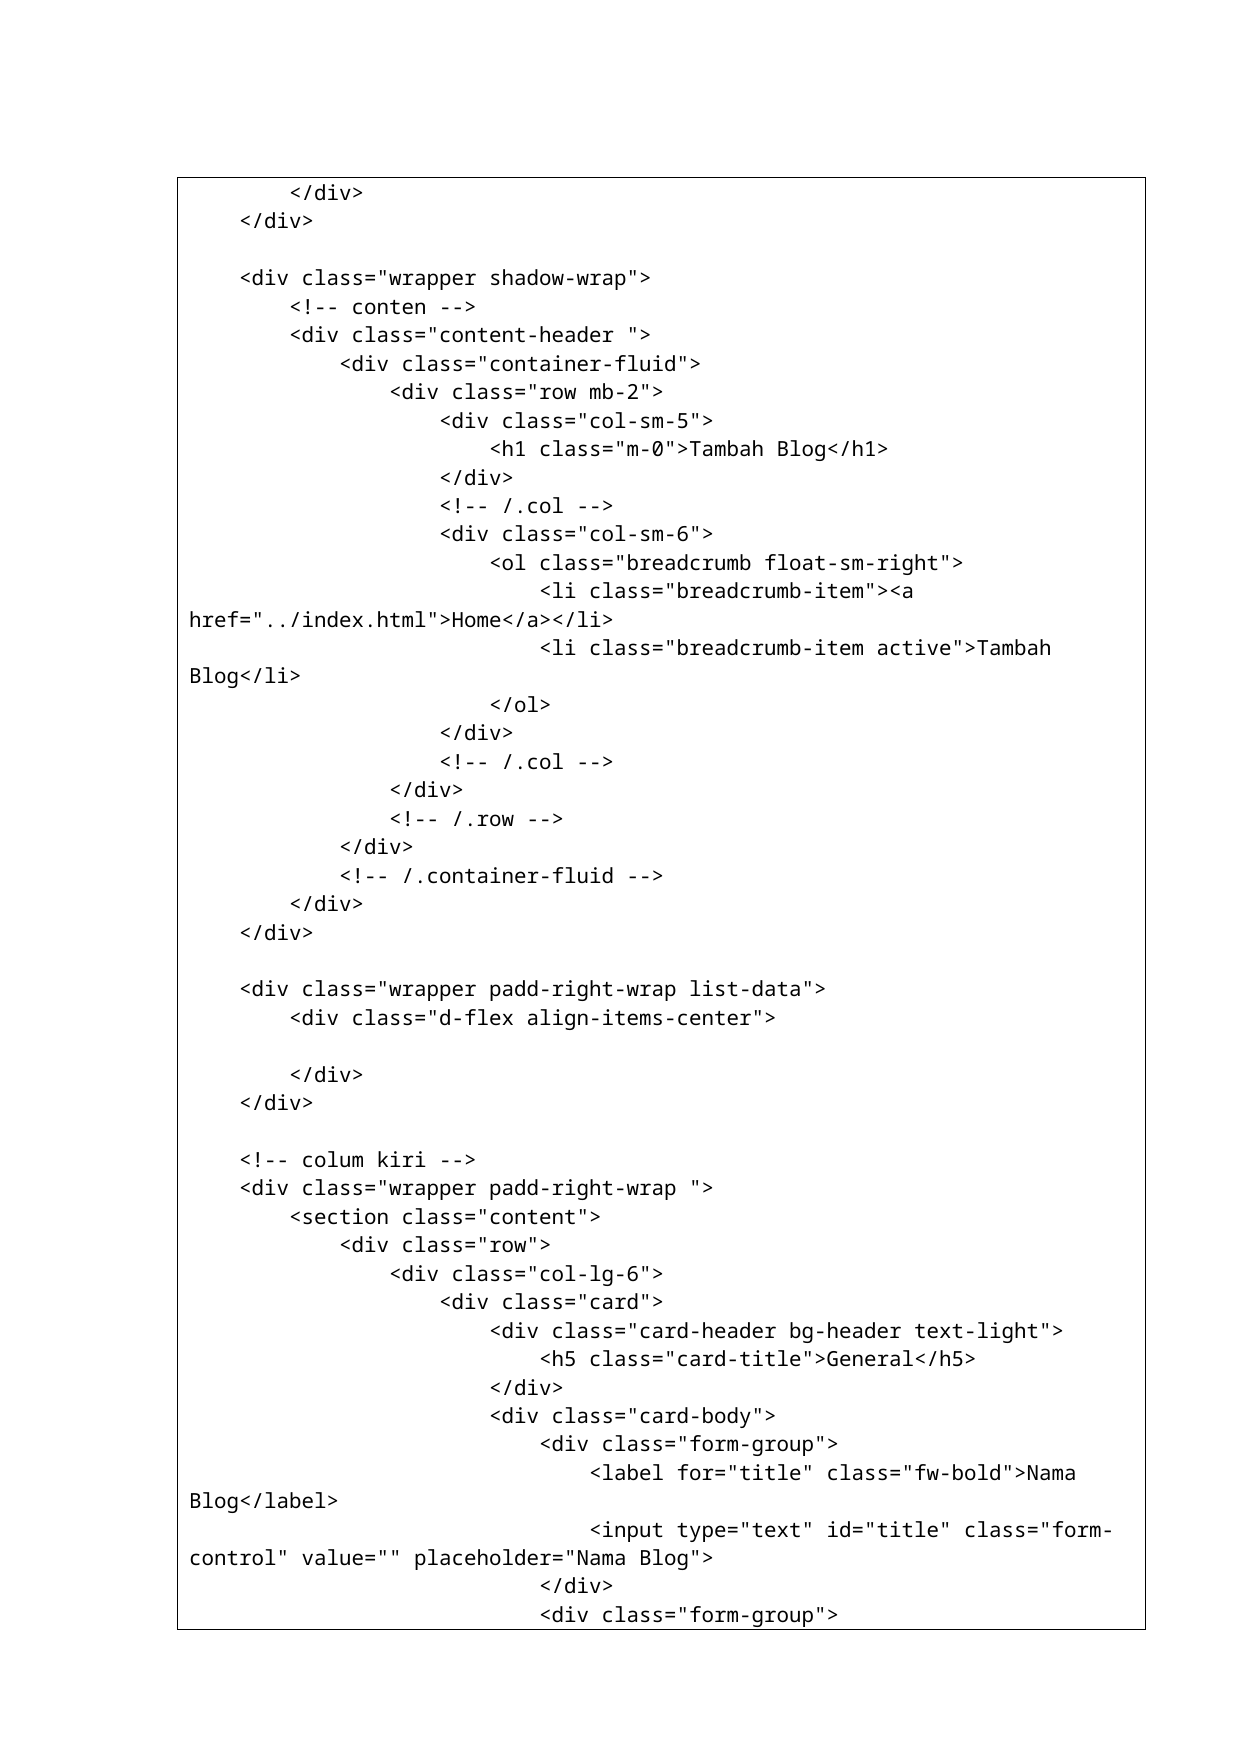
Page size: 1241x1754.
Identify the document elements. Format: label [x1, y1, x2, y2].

table_cell [178, 178, 1145, 1628]
